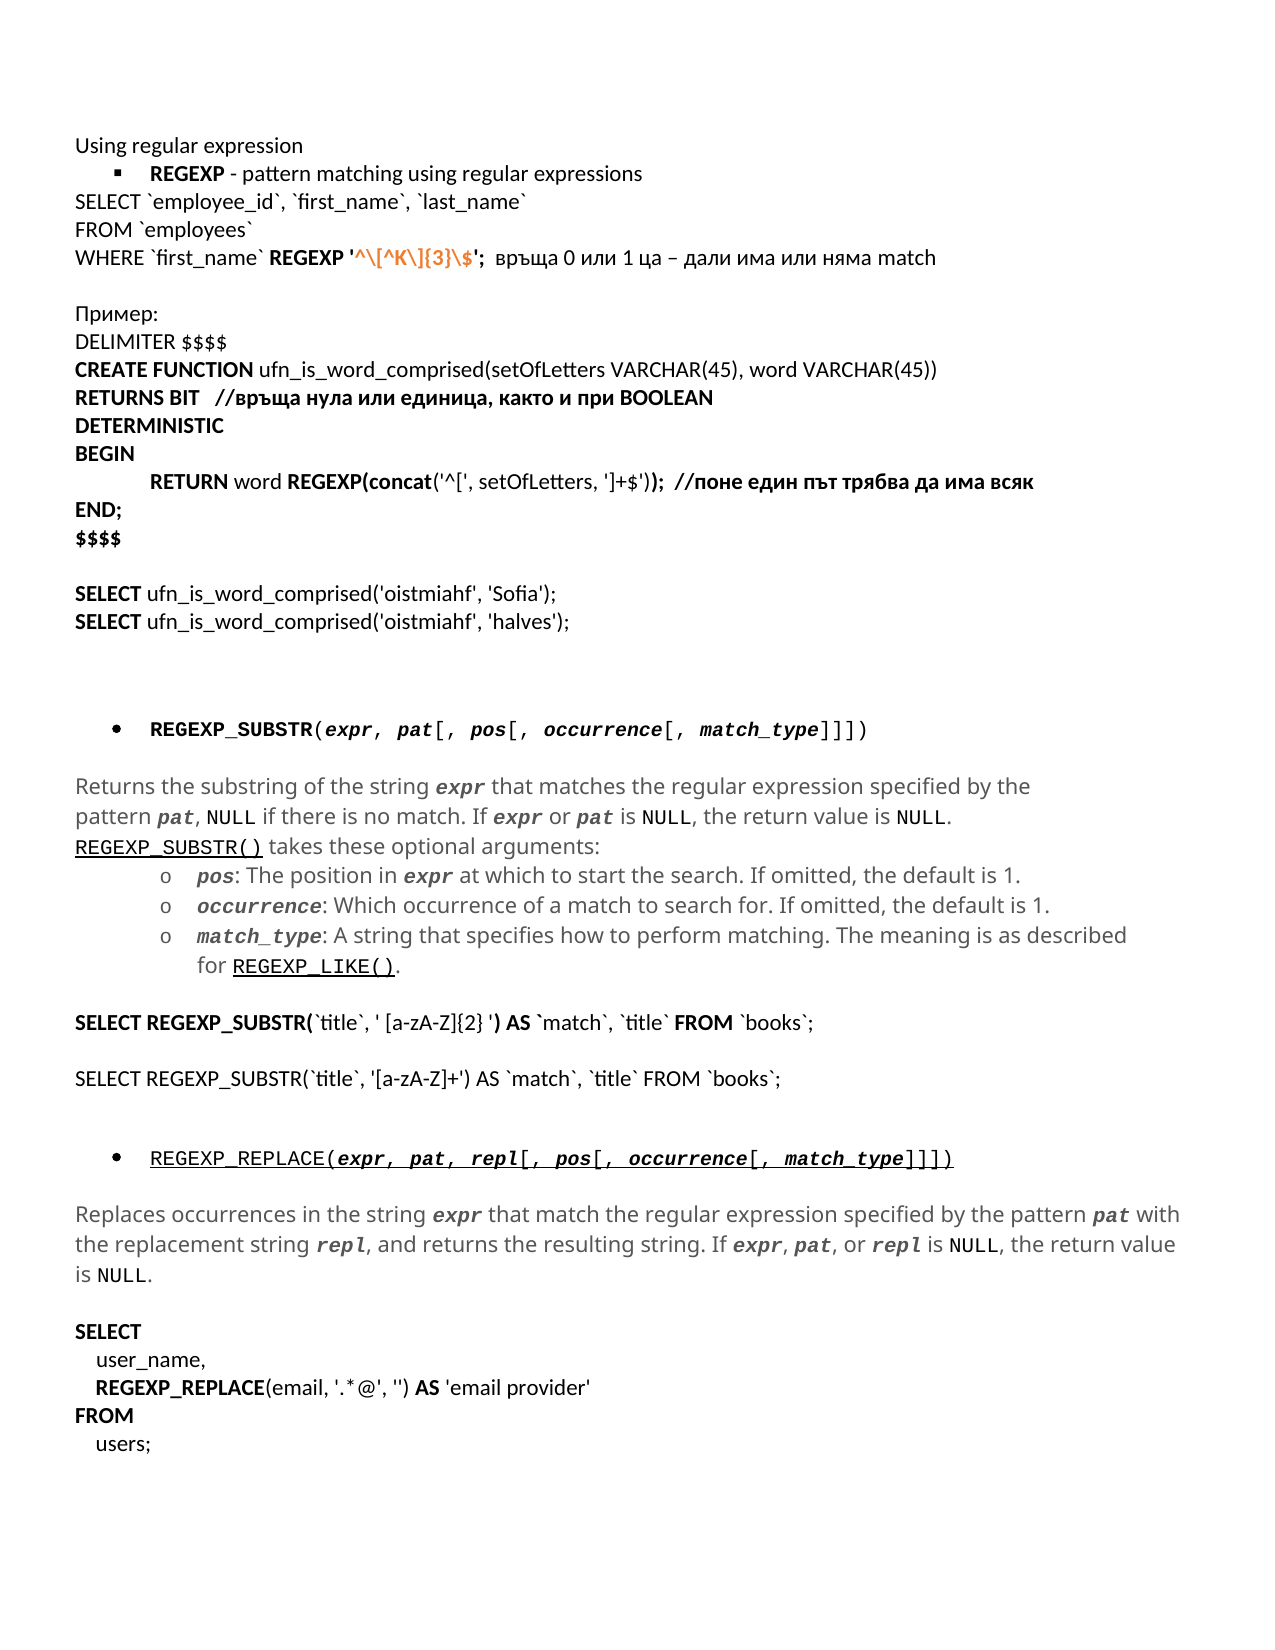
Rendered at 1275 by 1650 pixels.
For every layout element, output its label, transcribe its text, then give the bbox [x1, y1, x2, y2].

text Пример: [75, 299, 1200, 327]
text FROM `employees` [75, 215, 1200, 243]
text DETERMINISTIC [75, 411, 1200, 439]
text Using regular expression [75, 131, 1200, 159]
text users; [75, 1429, 1200, 1457]
list REGEXP - pattern matching using regular expressions [112, 159, 1200, 187]
text DELIMITER $$$$ [75, 327, 1200, 355]
text SELECT REGEXP_SUBSTR(`title`, '[a-zA-Z]+') AS `match`, `title` FROM `books`; [75, 1064, 1200, 1092]
text Returns the substring of the string expr that matches the regular expression specified by the pattern pat, NULL if there is no match. If expr or pat is NULL, the return value is NULL. [75, 771, 1200, 831]
text FROM [75, 1401, 1200, 1429]
text $$$$ [75, 523, 1200, 551]
text SELECT ufn_is_word_comprised('oistmiahf', 'Sofia'); [75, 579, 1200, 607]
text RETURNS BIT //връща нула или единица, както и при BOOLEAN [75, 383, 1200, 411]
list REGEXP_SUBSTR(expr, pat[, pos[, occurrence[, match_type]]]) [112, 719, 1200, 743]
text SELECT REGEXP_SUBSTR(`title`, ' [a-zA-Z]{2} ') AS `match`, `title` FROM `books`; [75, 1008, 1200, 1036]
list REGEXP_REPLACE(expr, pat, repl[, pos[, occurrence[, match_type]]]) [112, 1148, 1200, 1171]
text WHERE `first_name` REGEXP '^\[^K\]{3}\$'; връща 0 или 1 ца – дали има или няма match [75, 243, 1200, 271]
list occurrence: Which occurrence of a match to search for. If omitted, the default is 1. [159, 890, 1200, 920]
text SELECT `employee_id`, `first_name`, `last_name` [75, 187, 1200, 215]
text Replaces occurrences in the string expr that match the regular expression specified by the pattern pat with the replacement string repl, and returns the resulting string. If expr, pat, or repl is NULL, the return value is NULL. [75, 1199, 1200, 1289]
text RETURN word REGEXP(concat('^[', setOfLetters, ']+$')); //поне един път трябва да има всяк [75, 467, 1200, 495]
list pos: The position in expr at which to start the search. If omitted, the default is 1. [159, 861, 1200, 890]
text REGEXP_SUBSTR() takes these optional arguments: [75, 831, 1200, 861]
text CREATE FUNCTION ufn_is_word_comprised(setOfLetters VARCHAR(45), word VARCHAR(45)) [75, 355, 1200, 383]
text BEGIN [75, 439, 1200, 467]
text SELECT ufn_is_word_comprised('oistmiahf', 'halves'); [75, 607, 1200, 635]
text END; [75, 495, 1200, 523]
text SELECT [75, 1317, 1200, 1345]
list match_type: A string that specifies how to perform matching. The meaning is as described for REGEXP_LIKE(). [159, 920, 1200, 980]
text user_name, [75, 1345, 1200, 1373]
text REGEXP_REPLACE(email, '.*@', '') AS 'email provider' [75, 1373, 1200, 1401]
